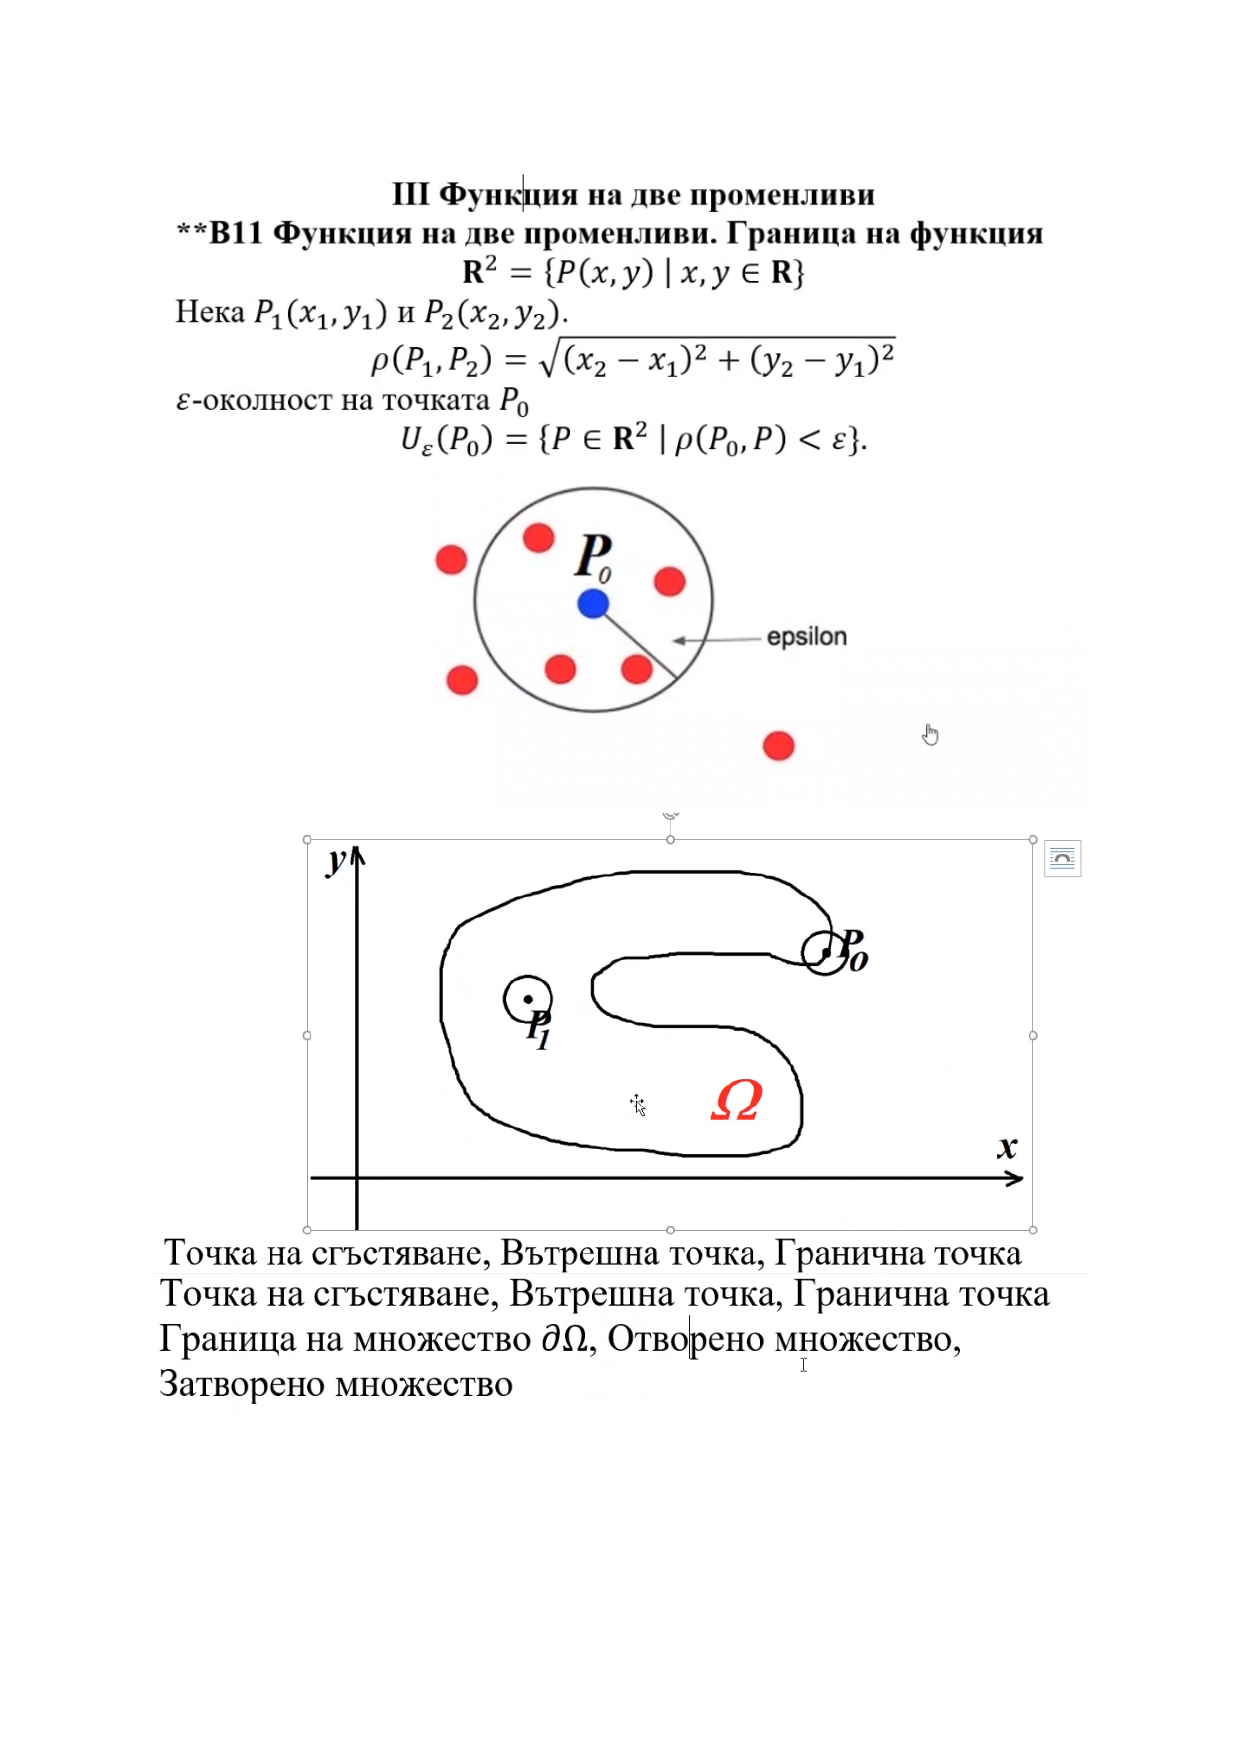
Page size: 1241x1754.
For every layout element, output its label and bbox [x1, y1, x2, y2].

picture [150, 1275, 1091, 1420]
picture [150, 150, 1091, 812]
picture [150, 813, 1091, 1274]
